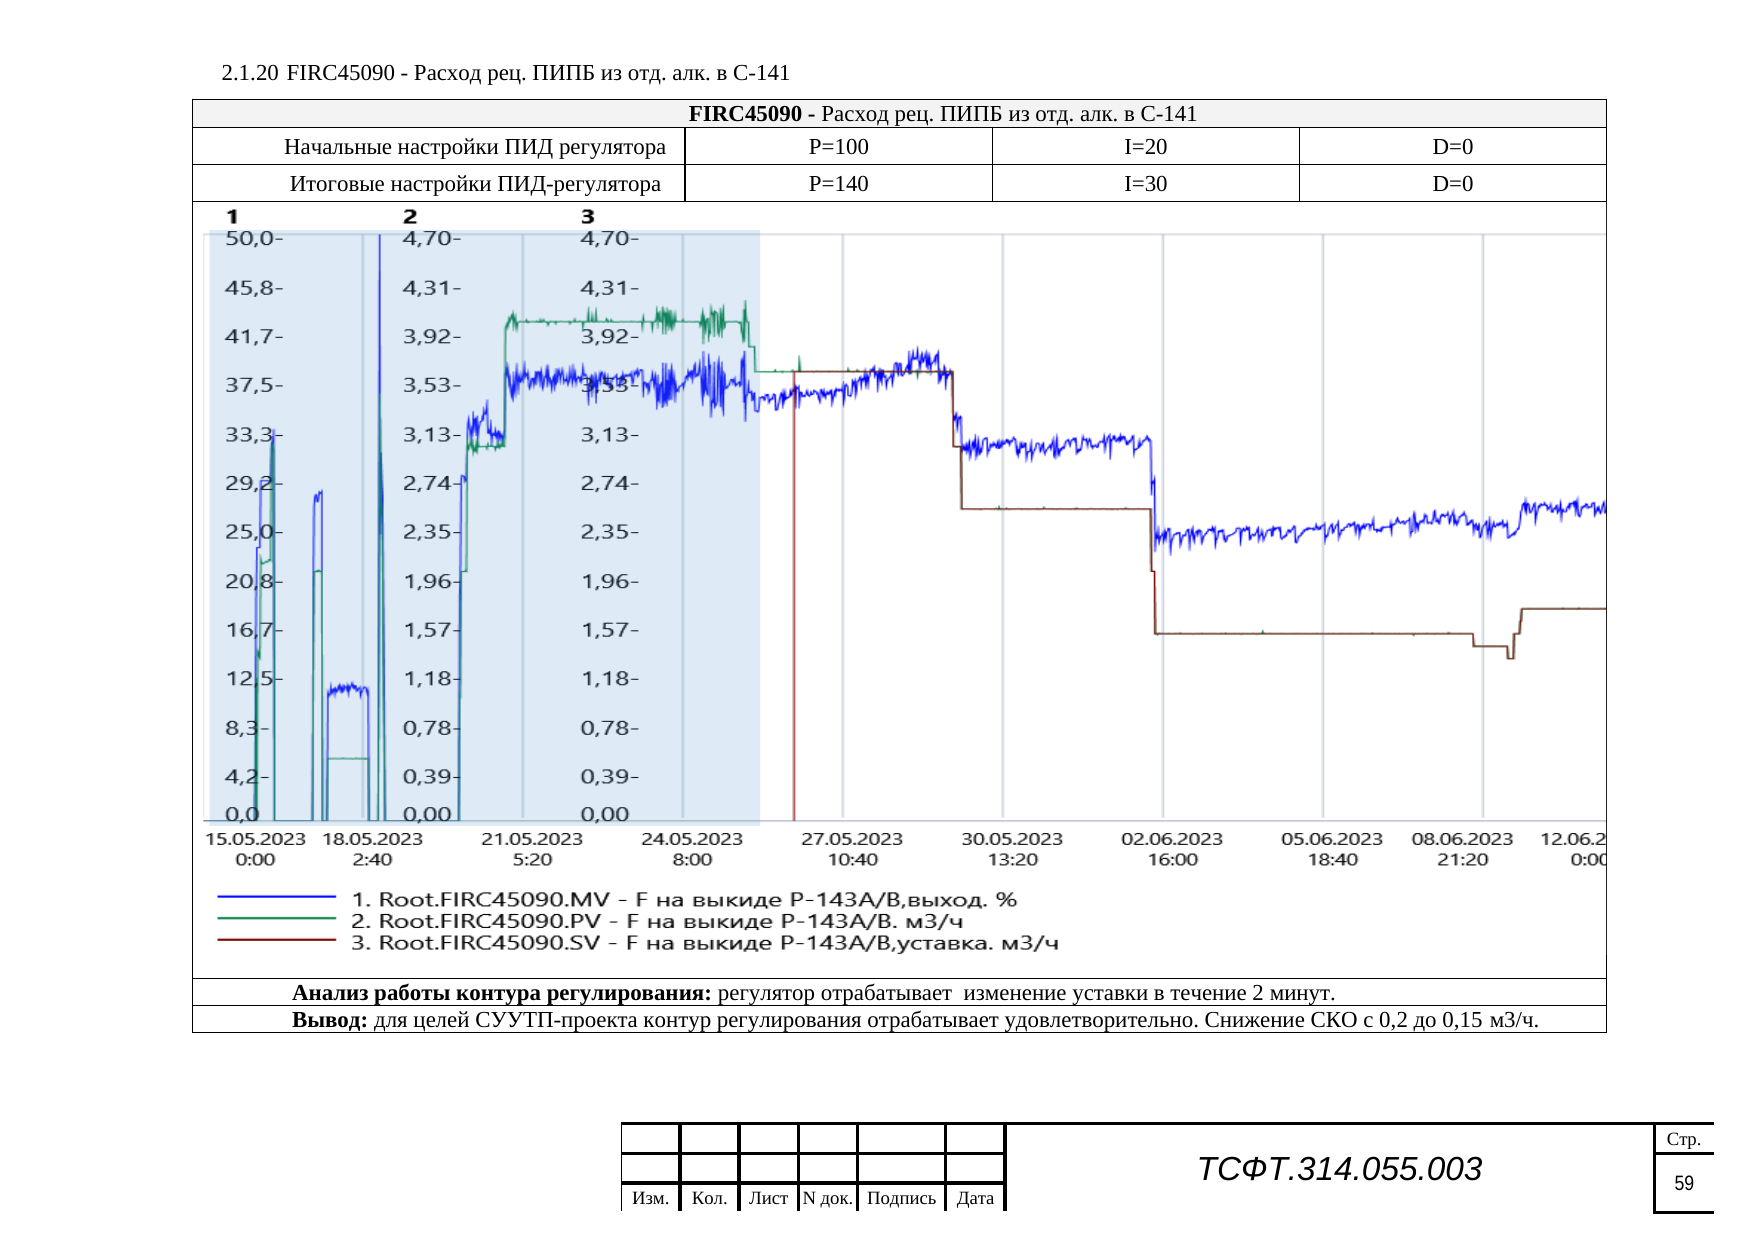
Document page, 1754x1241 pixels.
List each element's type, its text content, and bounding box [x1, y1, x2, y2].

table_cell Итоговые настройки ПИД-регулятора [193, 165, 684, 201]
table_cell I=20 [993, 128, 1299, 164]
table_cell Вывод: для целей СУУТП-проекта контур регулирования отрабатывает удовлетворительно. Снижение СКО с 0,2 до 0,15 м3/ч. [193, 1006, 1606, 1032]
table_cell [193, 202, 1606, 977]
table_cell Начальные настройки ПИД регулятора [193, 128, 684, 164]
picture [203, 202, 1607, 955]
table_cell D=0 [1300, 165, 1606, 201]
table_cell D=0 [1300, 128, 1606, 164]
table_header FIRC45090 - Расход рец. ПИПБ из отд. алк. в С-141 [193, 100, 1606, 127]
table_cell Анализ работы контура регулирования: регулятор отрабатывает изменение уставки в течение 2 минут. [193, 979, 1606, 1005]
text FIRC45090 - Расход рец. ПИПБ из отд. алк. в С-141 [221, 59, 1576, 85]
table_cell P=140 [686, 165, 992, 201]
table_cell I=30 [993, 165, 1299, 201]
table_cell P=100 [686, 128, 992, 164]
